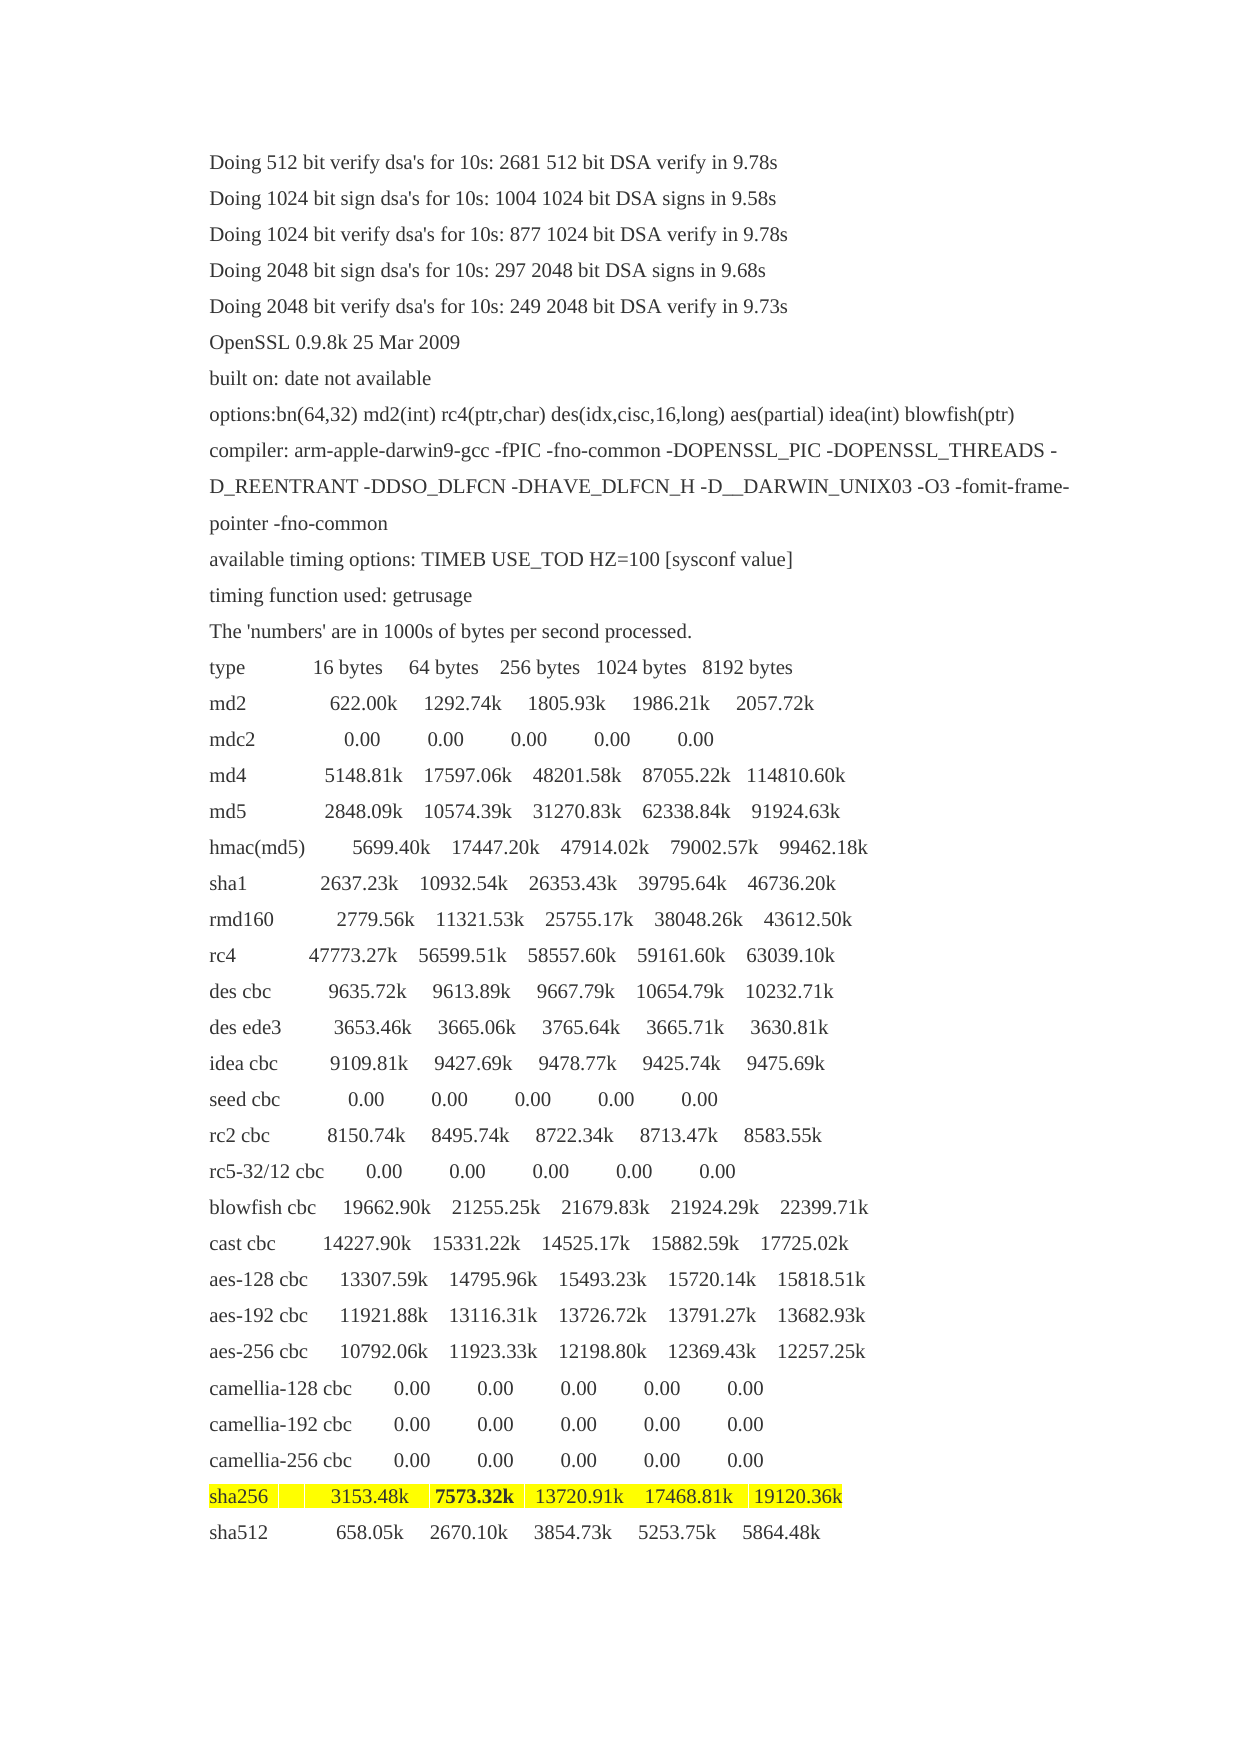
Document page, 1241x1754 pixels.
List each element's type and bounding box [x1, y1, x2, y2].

list [209, 150, 1090, 1544]
